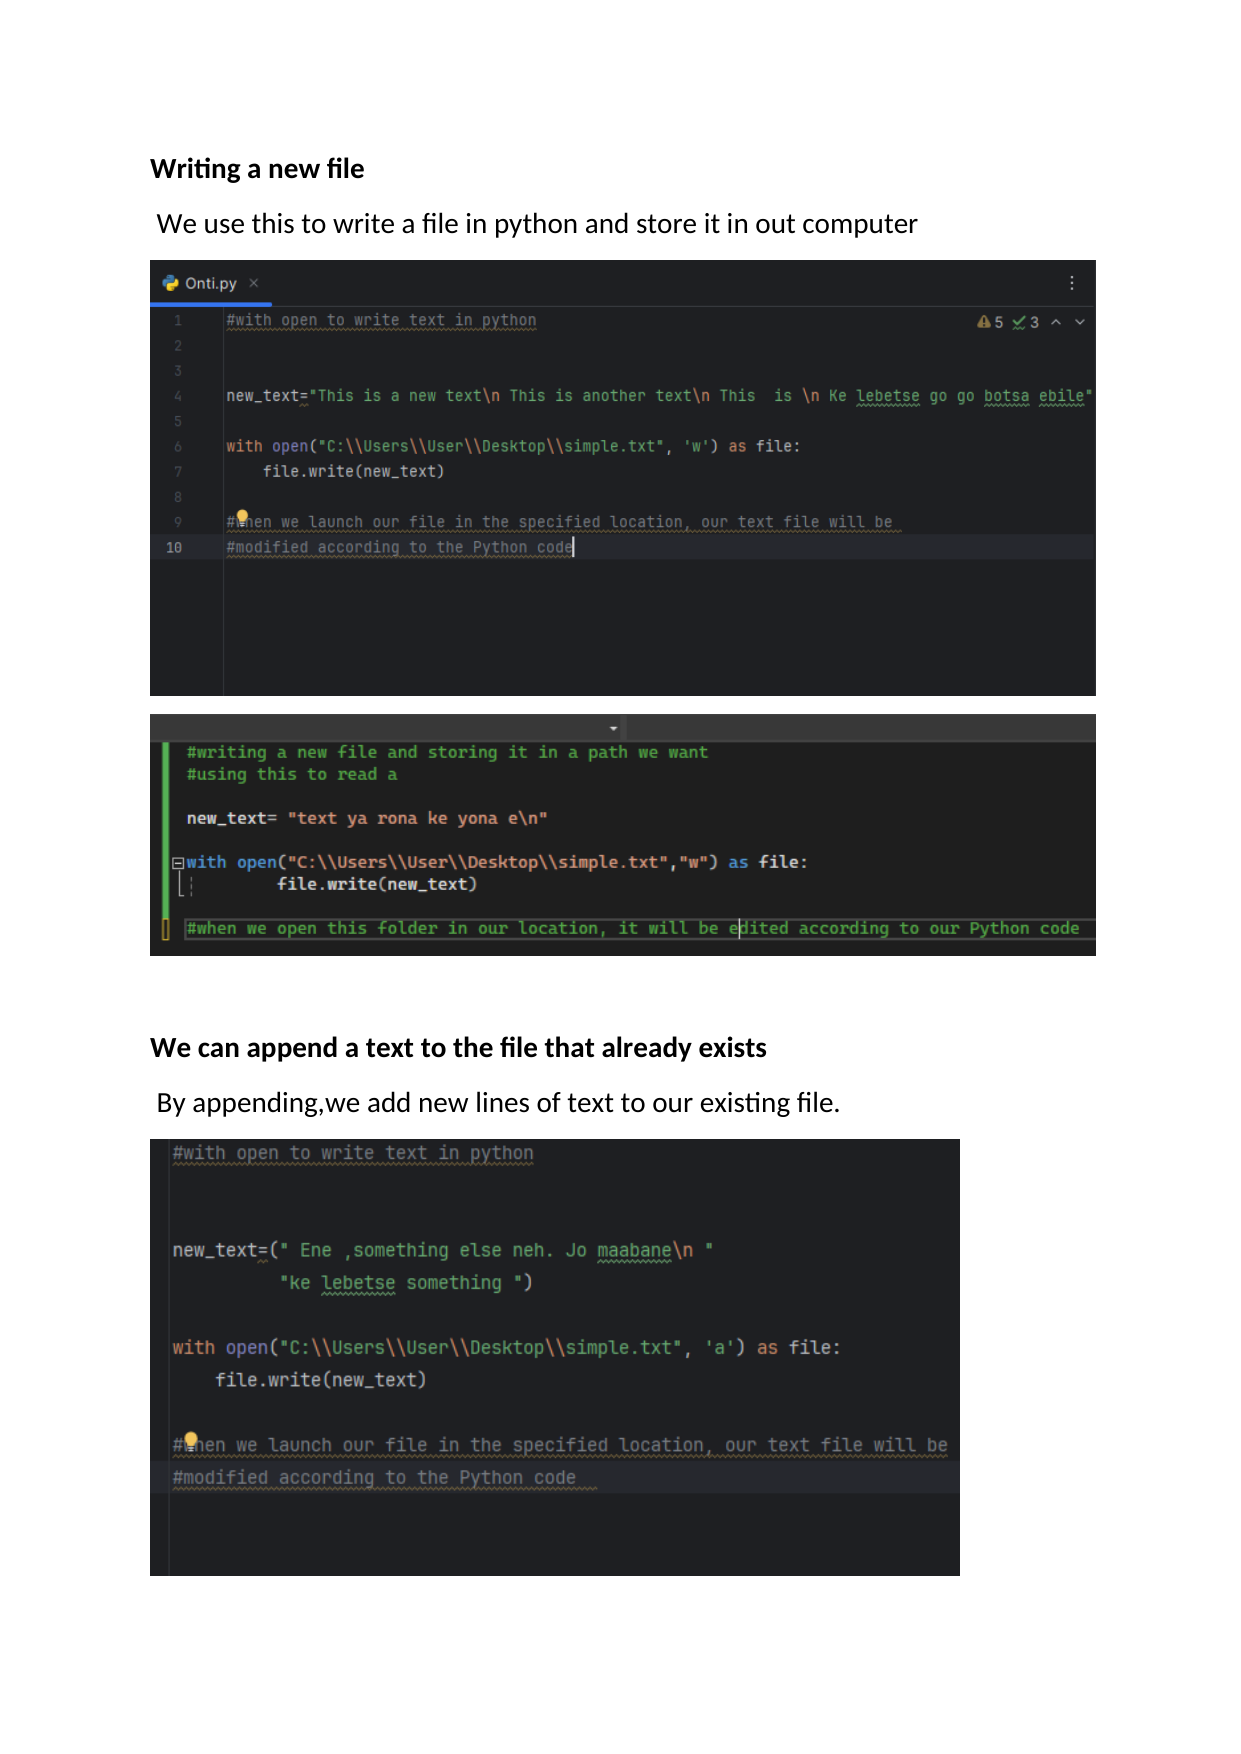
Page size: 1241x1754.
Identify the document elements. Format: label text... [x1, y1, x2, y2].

text Writing a new file [150, 150, 1090, 186]
picture [150, 714, 1096, 956]
text We can append a text to the file that already exists [150, 1029, 1090, 1065]
picture [150, 260, 1096, 696]
text We use this to write a file in python and store it in out computer [150, 205, 1090, 241]
picture [150, 1139, 960, 1576]
text By appending,we add new lines of text to our existing file. [150, 1084, 1090, 1120]
